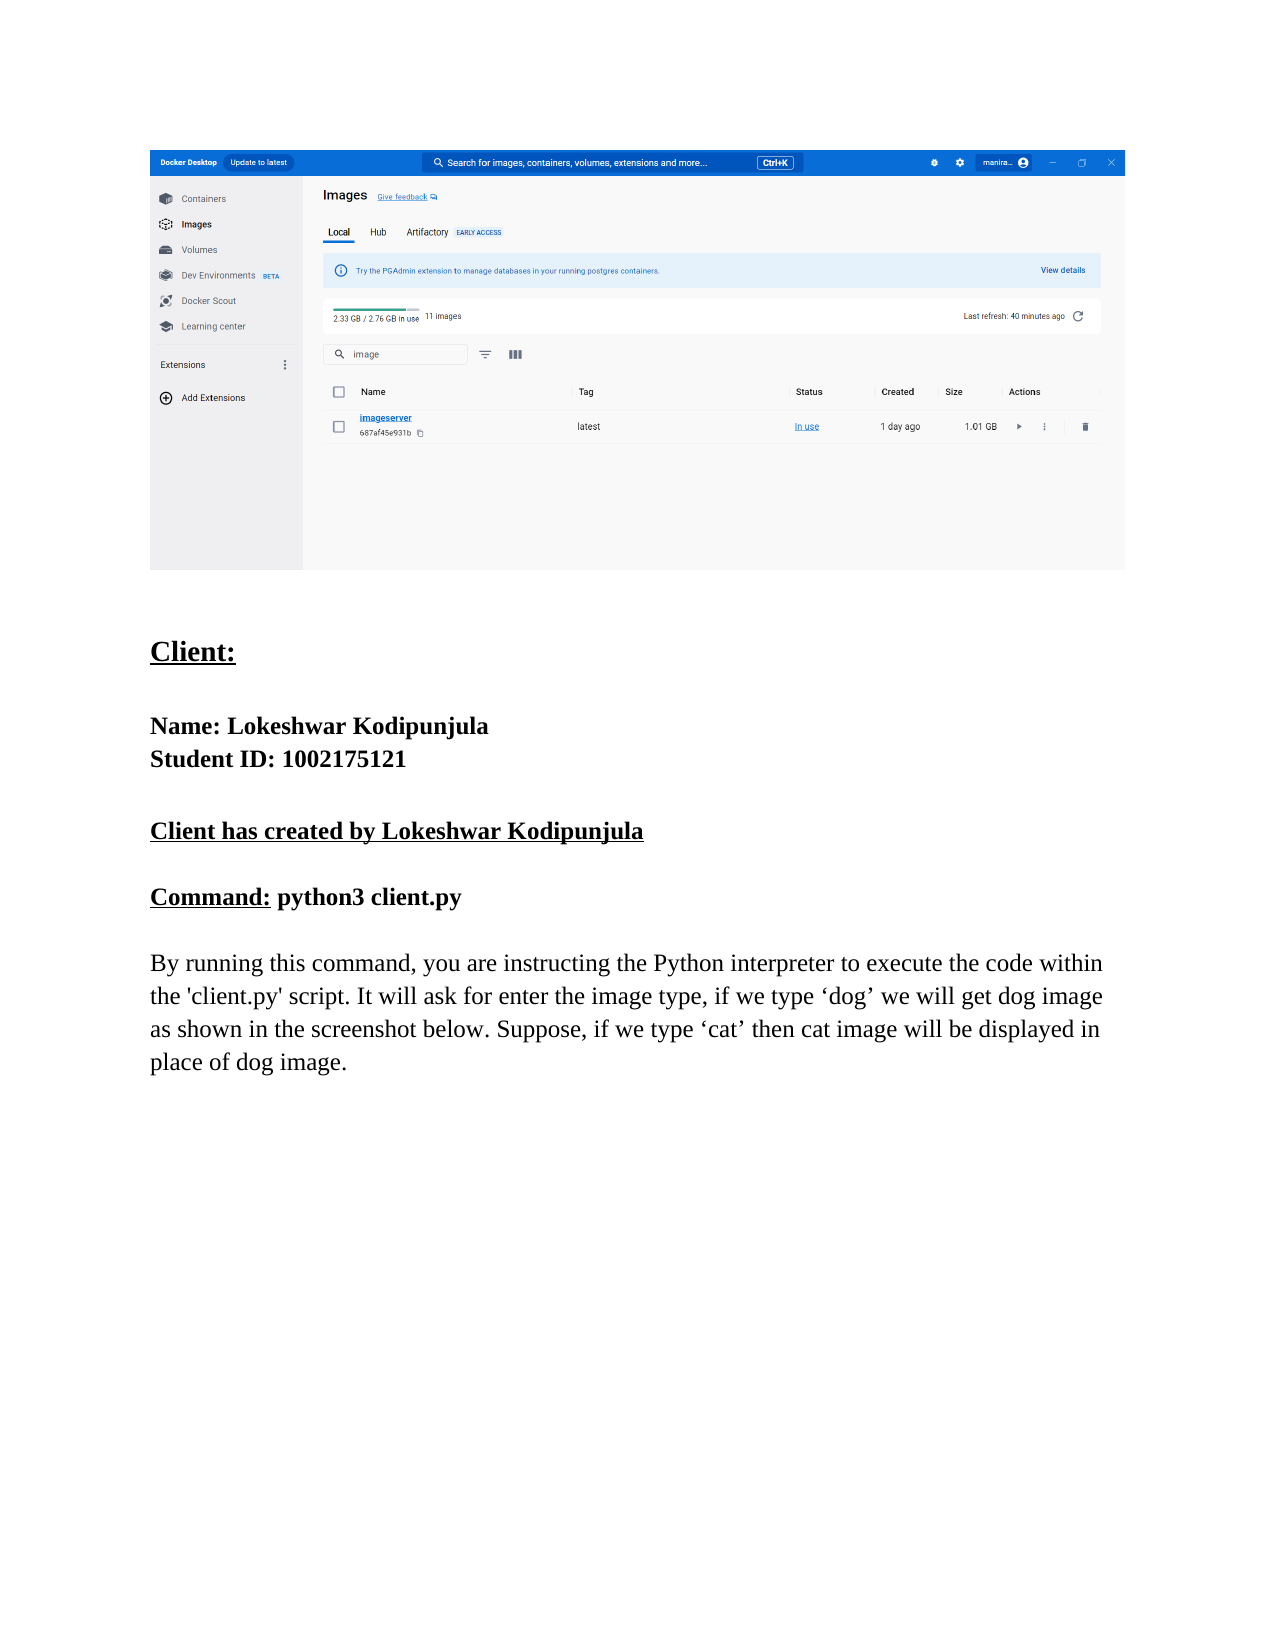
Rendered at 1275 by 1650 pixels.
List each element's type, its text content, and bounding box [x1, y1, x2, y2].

text Student ID: 1002175121 [150, 744, 1125, 773]
text Client: [150, 634, 1125, 668]
picture [150, 150, 1125, 570]
text Command: python3 client.py [150, 882, 1125, 911]
text Name: Lokeshwar Kodipunjula [150, 711, 1125, 740]
text By running this command, you are instructing the Python interpreter to execute the code within the 'client.py' script. It will ask for enter the image type, if we type ‘dog’ we will get dog image as shown in the screenshot below. Suppose, if we type ‘cat’ then cat image will be displayed in place of dog image. [150, 948, 1125, 1076]
text Client has created by Lokeshwar Kodipunjula [150, 816, 1125, 844]
